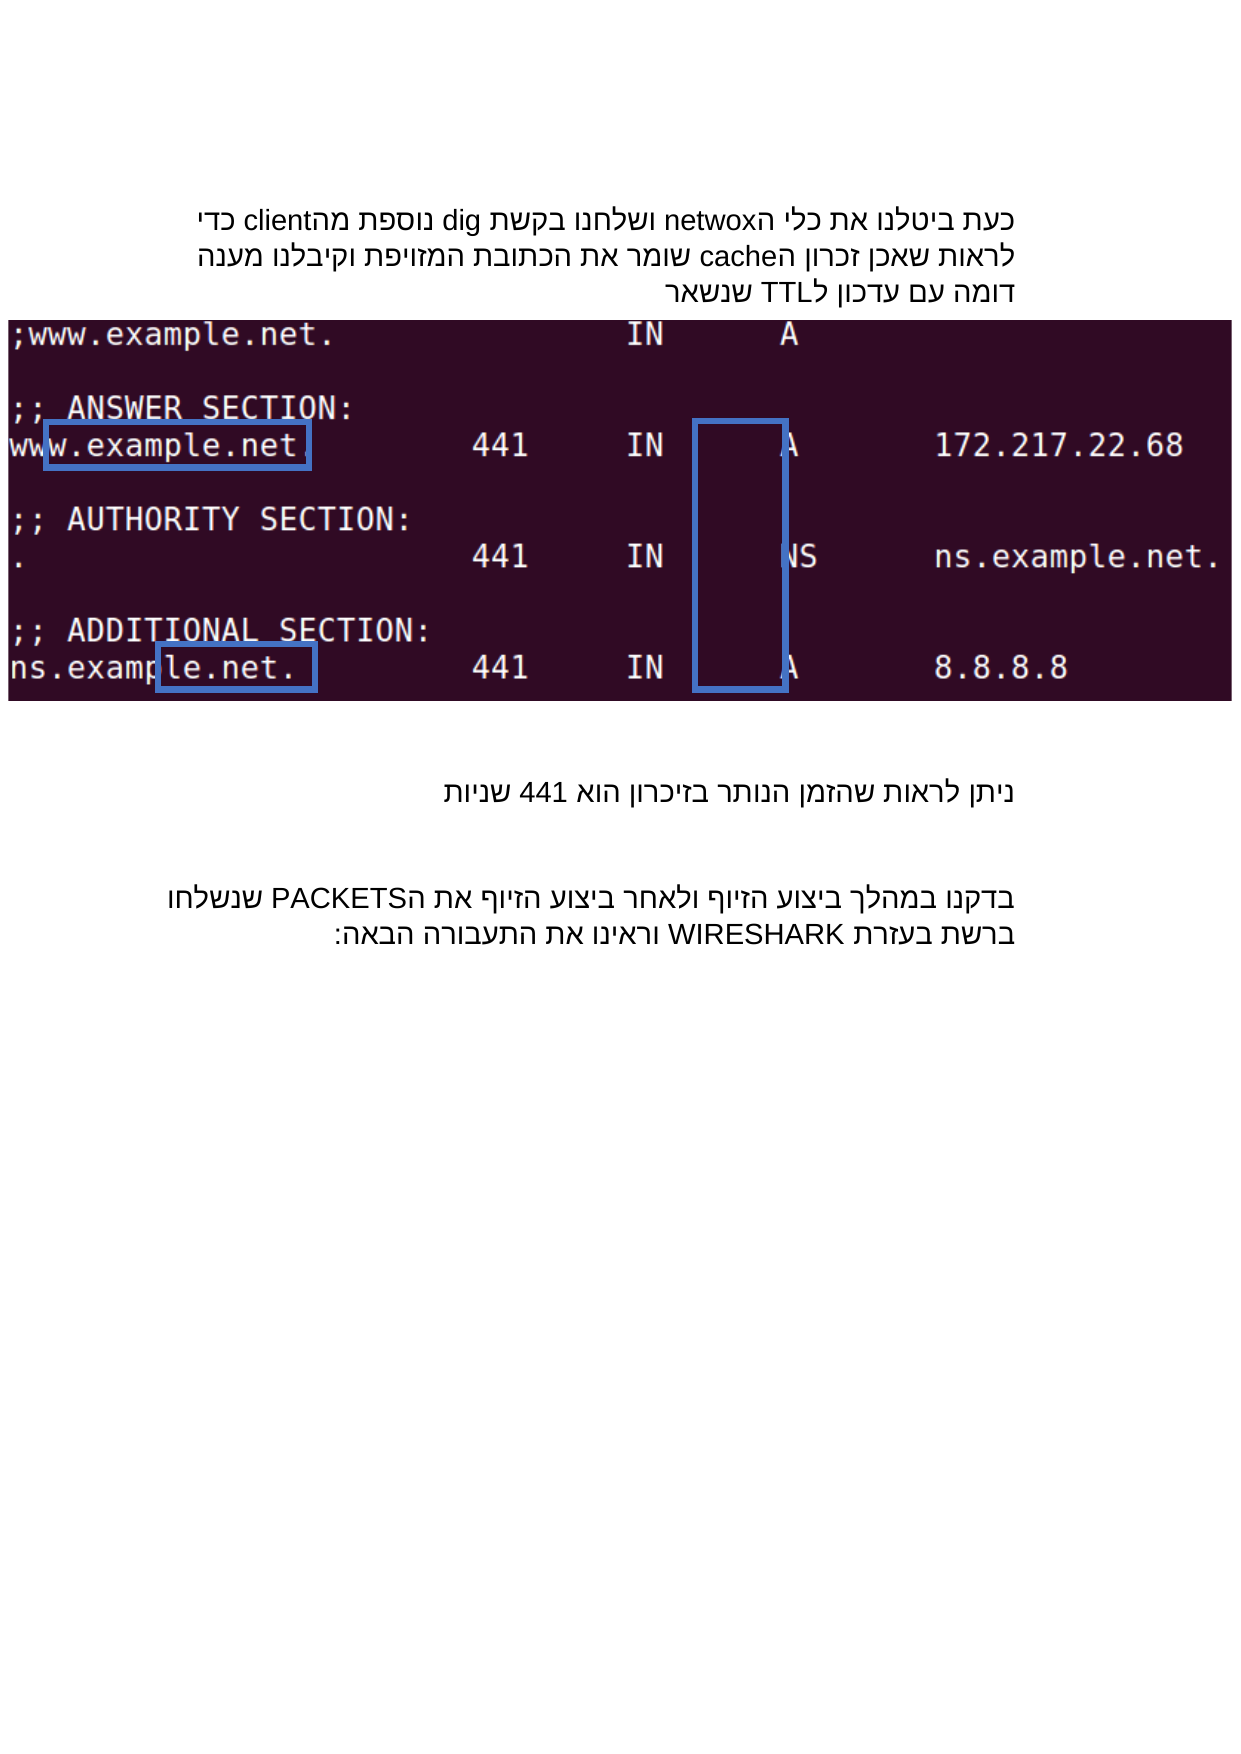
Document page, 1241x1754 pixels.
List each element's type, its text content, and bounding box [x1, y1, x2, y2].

text ניתן לראות שהזמן הנותר בזיכרון הוא 441 שניות [150, 776, 1015, 809]
picture [8, 320, 1232, 701]
text כעת ביטלנו את כלי הnetwox ושלחנו בקשת dig נוספת מהclient כדי לראות שאכן זכרון הcache שומר את הכתובת המזויפת וקיבלנו מענה דומה עם עדכון לTTL שנשאר [150, 203, 1015, 309]
text בדקנו במהלך ביצוע הזיוף ולאחר ביצוע הזיוף את הPACKETS שנשלחו ברשת בעזרת WIRESHARK וראינו את התעבורה הבאה: [150, 881, 1015, 951]
